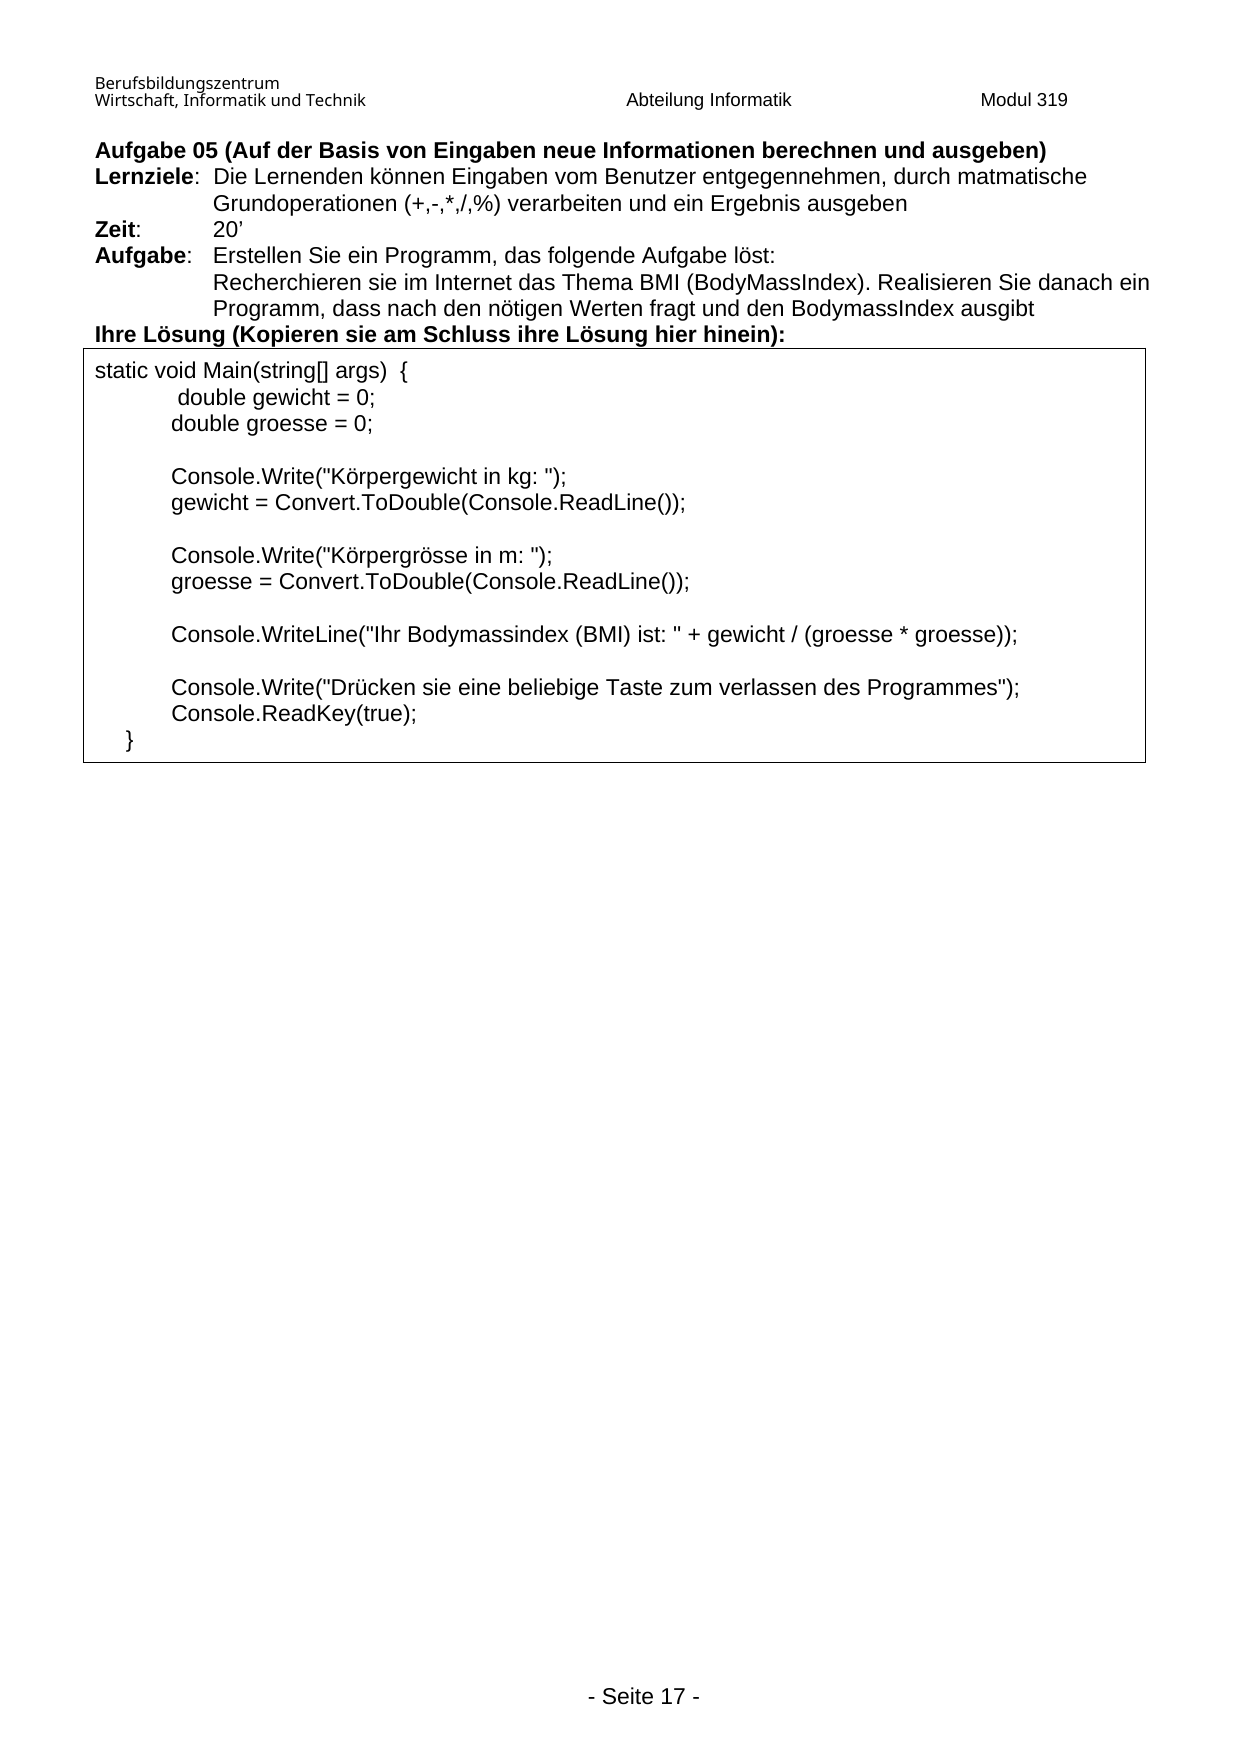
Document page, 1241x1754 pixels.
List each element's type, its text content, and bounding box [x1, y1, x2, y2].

text Lernziele: Die Lernenden können Eingaben vom Benutzer entgegennehmen, durch matmatische Grundoperationen (+,-,*,/,%) verarbeiten und ein Ergebnis ausgeben [94, 163, 1193, 216]
text Aufgabe 05 (Auf der Basis von Eingaben neue Informationen berechnen und ausgeben) [94, 137, 1193, 163]
text Zeit: 20’ [94, 216, 1193, 242]
text Ihre Lösung (Kopieren sie am Schluss ihre Lösung hier hinein): [94, 321, 1193, 348]
table_header static void Main(string[] args) { double gewicht = 0; double groesse = 0; Console.Write("Körpergewicht in kg: "); gewicht = Convert.ToDouble(Console.ReadLine()); Console.Write("Körpergrösse in m: "); groesse = Convert.ToDouble(Console.ReadLine()); Console.WriteLine("Ihr Bodymassindex (BMI) ist: " + gewicht / (groesse * groesse)); Console.Write("Drücken sie eine beliebige Taste zum verlassen des Programmes"); Console.ReadKey(true); } [84, 349, 1145, 762]
text Recherchieren sie im Internet das Thema BMI (BodyMassIndex). Realisieren Sie danach ein Programm, dass nach den nötigen Werten fragt und den BodymassIndex ausgibt [94, 268, 1193, 321]
text Aufgabe: Erstellen Sie ein Programm, das folgende Aufgabe löst: [94, 242, 1193, 268]
